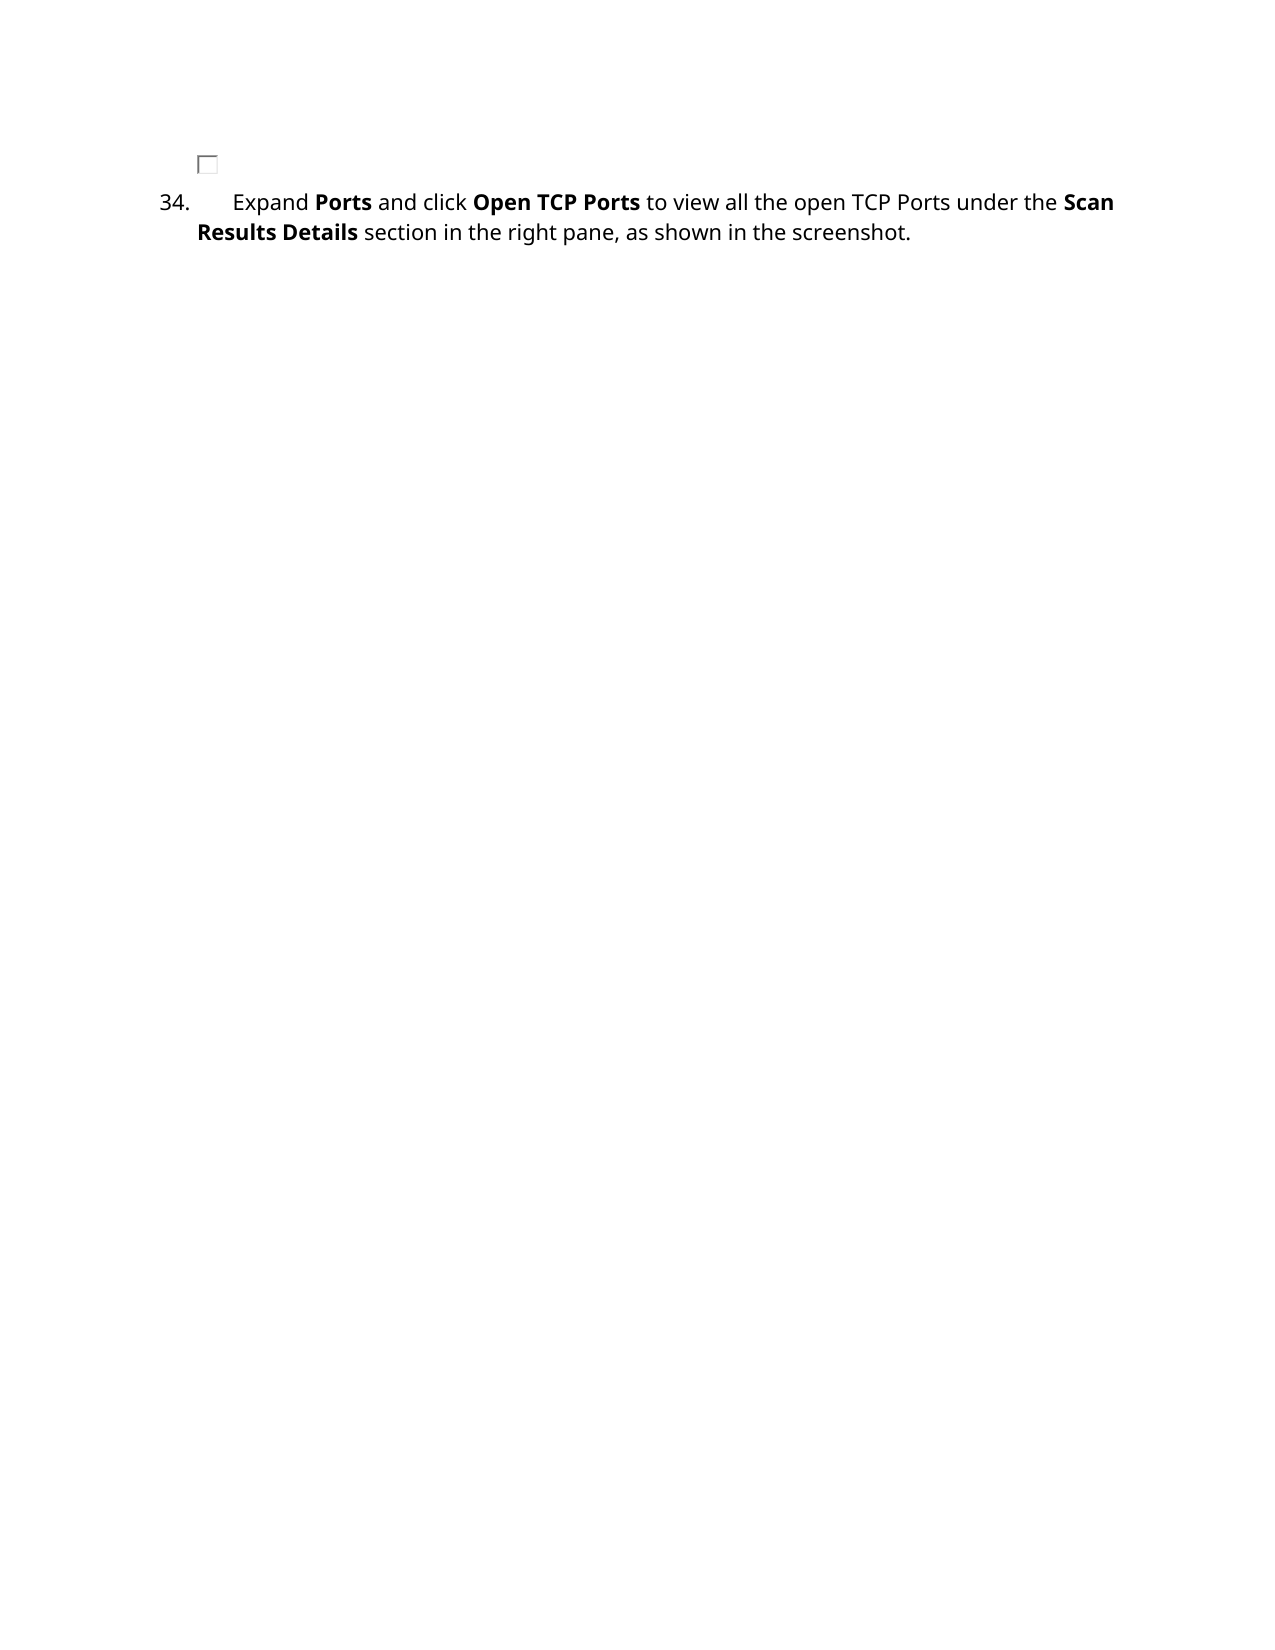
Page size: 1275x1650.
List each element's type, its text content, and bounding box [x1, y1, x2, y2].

list Expand Ports and click Open TCP Ports to view all the open TCP Ports under the Scan Results Details section in the right pane, as shown in the screenshot. [159, 150, 1125, 247]
